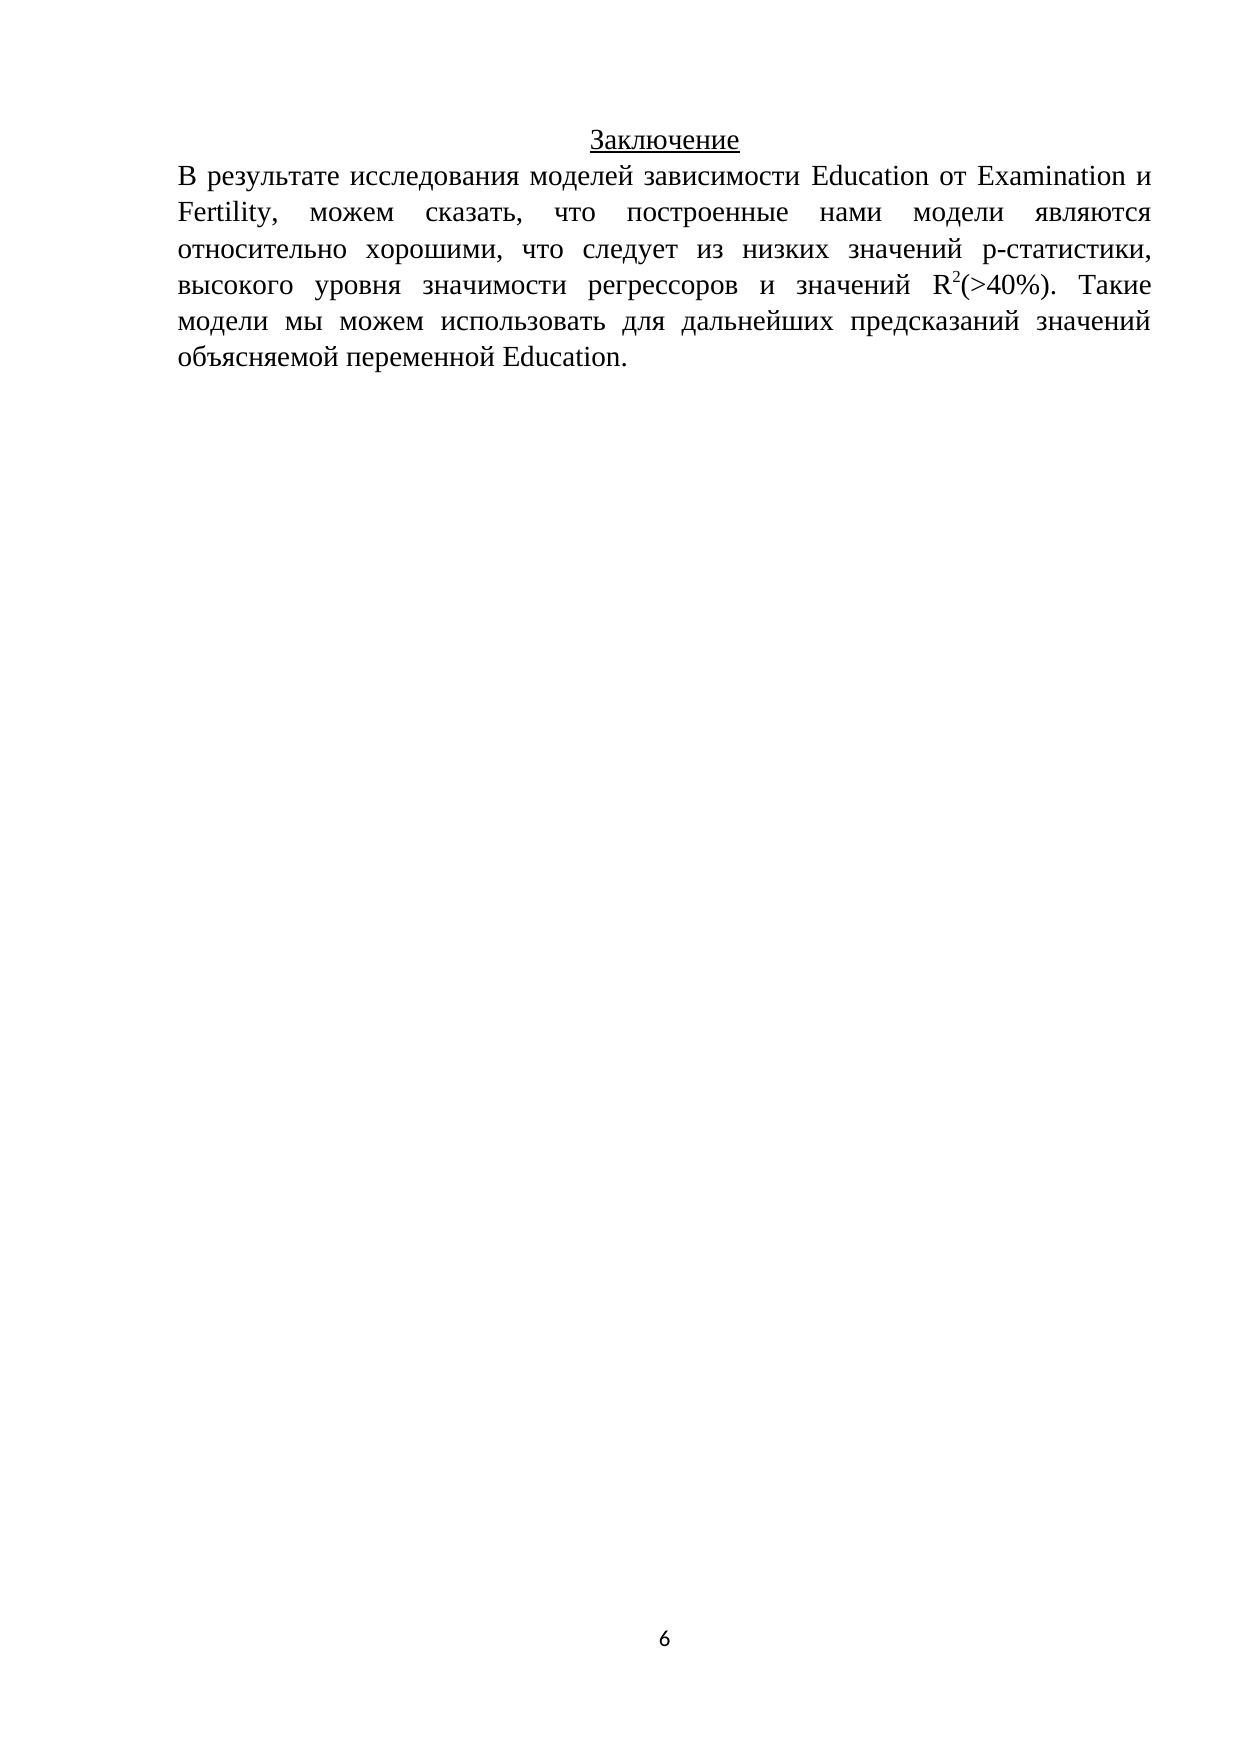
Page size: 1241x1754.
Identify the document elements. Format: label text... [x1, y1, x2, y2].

subtitle Заключение [177, 122, 1152, 156]
text В результате исследования моделей зависимости Education от Examination и Fertility, можем сказать, что построенные нами модели являются относительно хорошими, что следует из низких значений p-статистики, высокого уровня значимости регрессоров и значений R2(>40%). Такие модели мы можем использовать для дальнейших предсказаний значений объясняемой переменной Education. [177, 158, 1152, 373]
